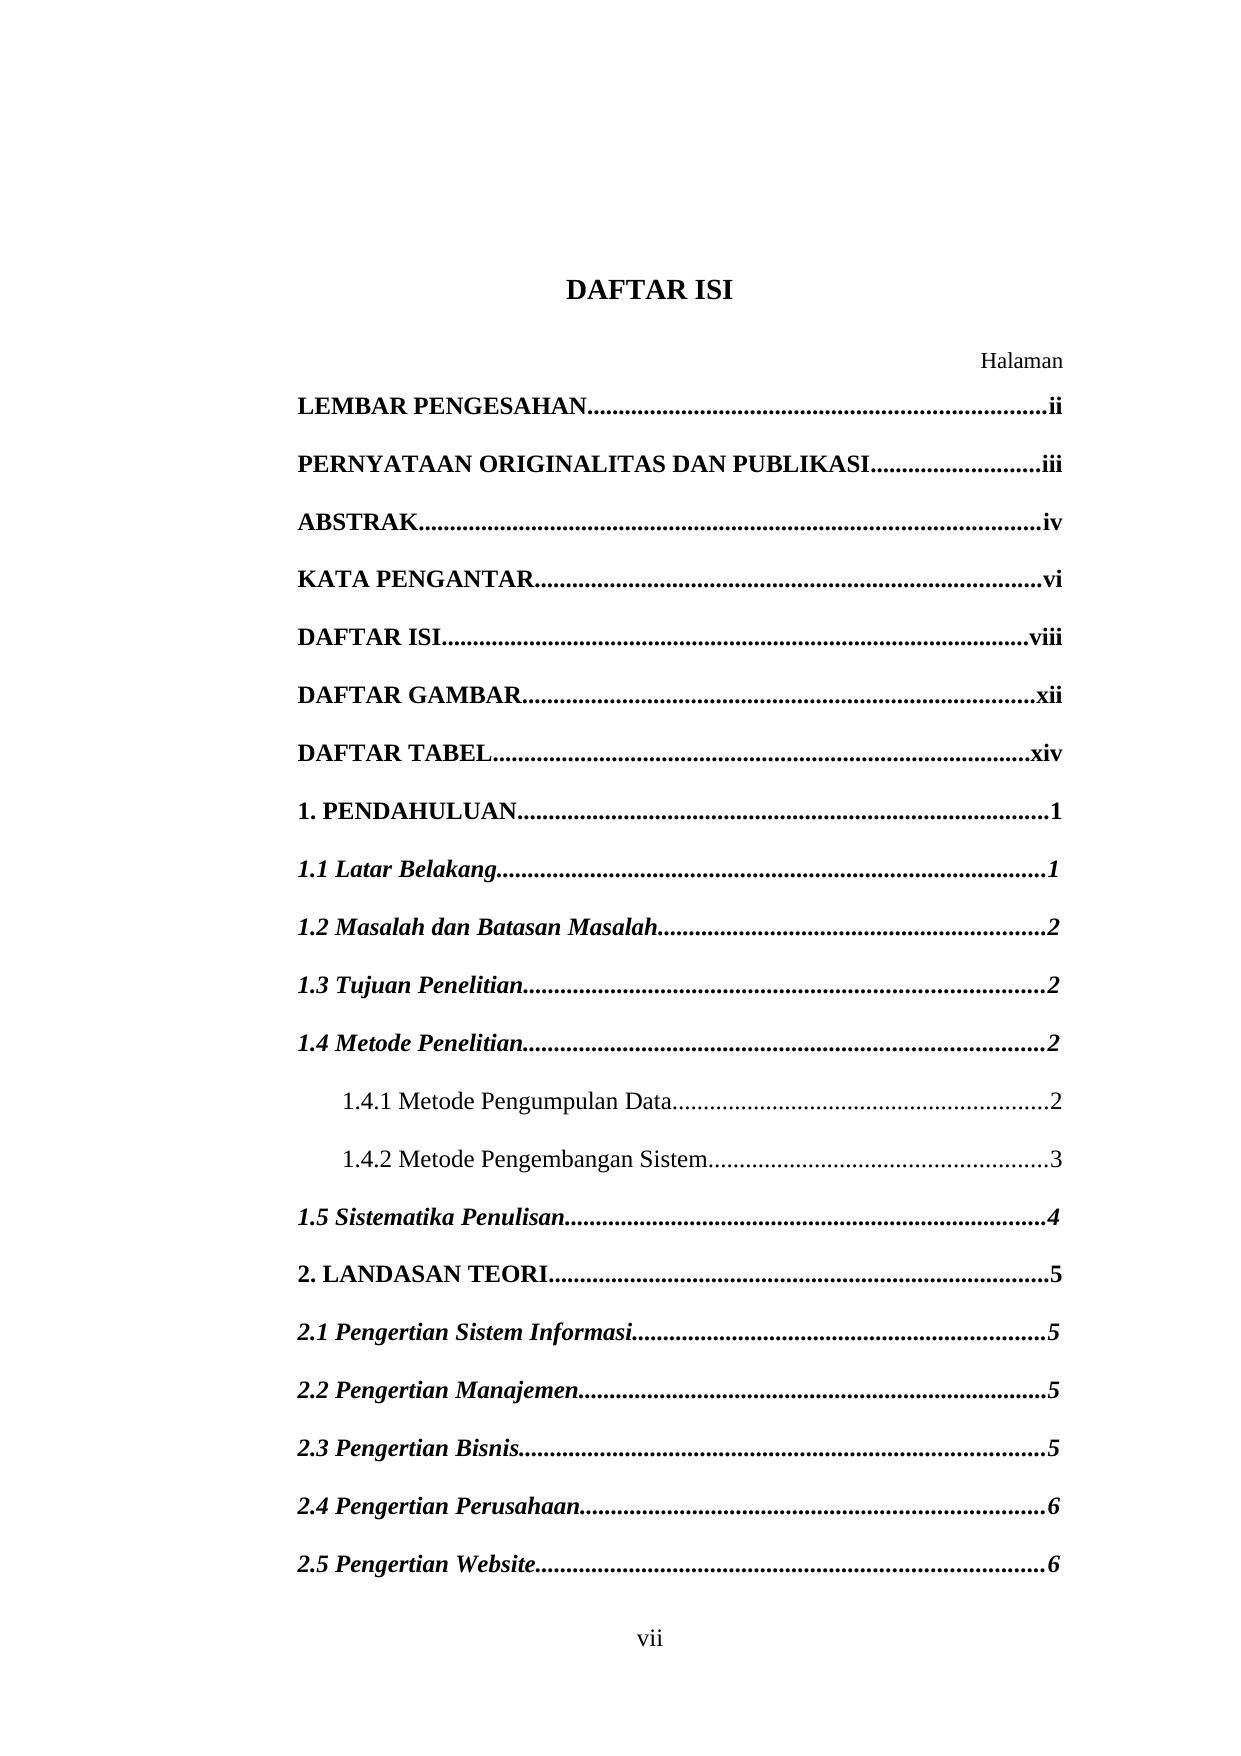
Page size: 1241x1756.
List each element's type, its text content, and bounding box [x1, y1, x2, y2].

subtitle DAFTAR ISI [236, 272, 1063, 306]
